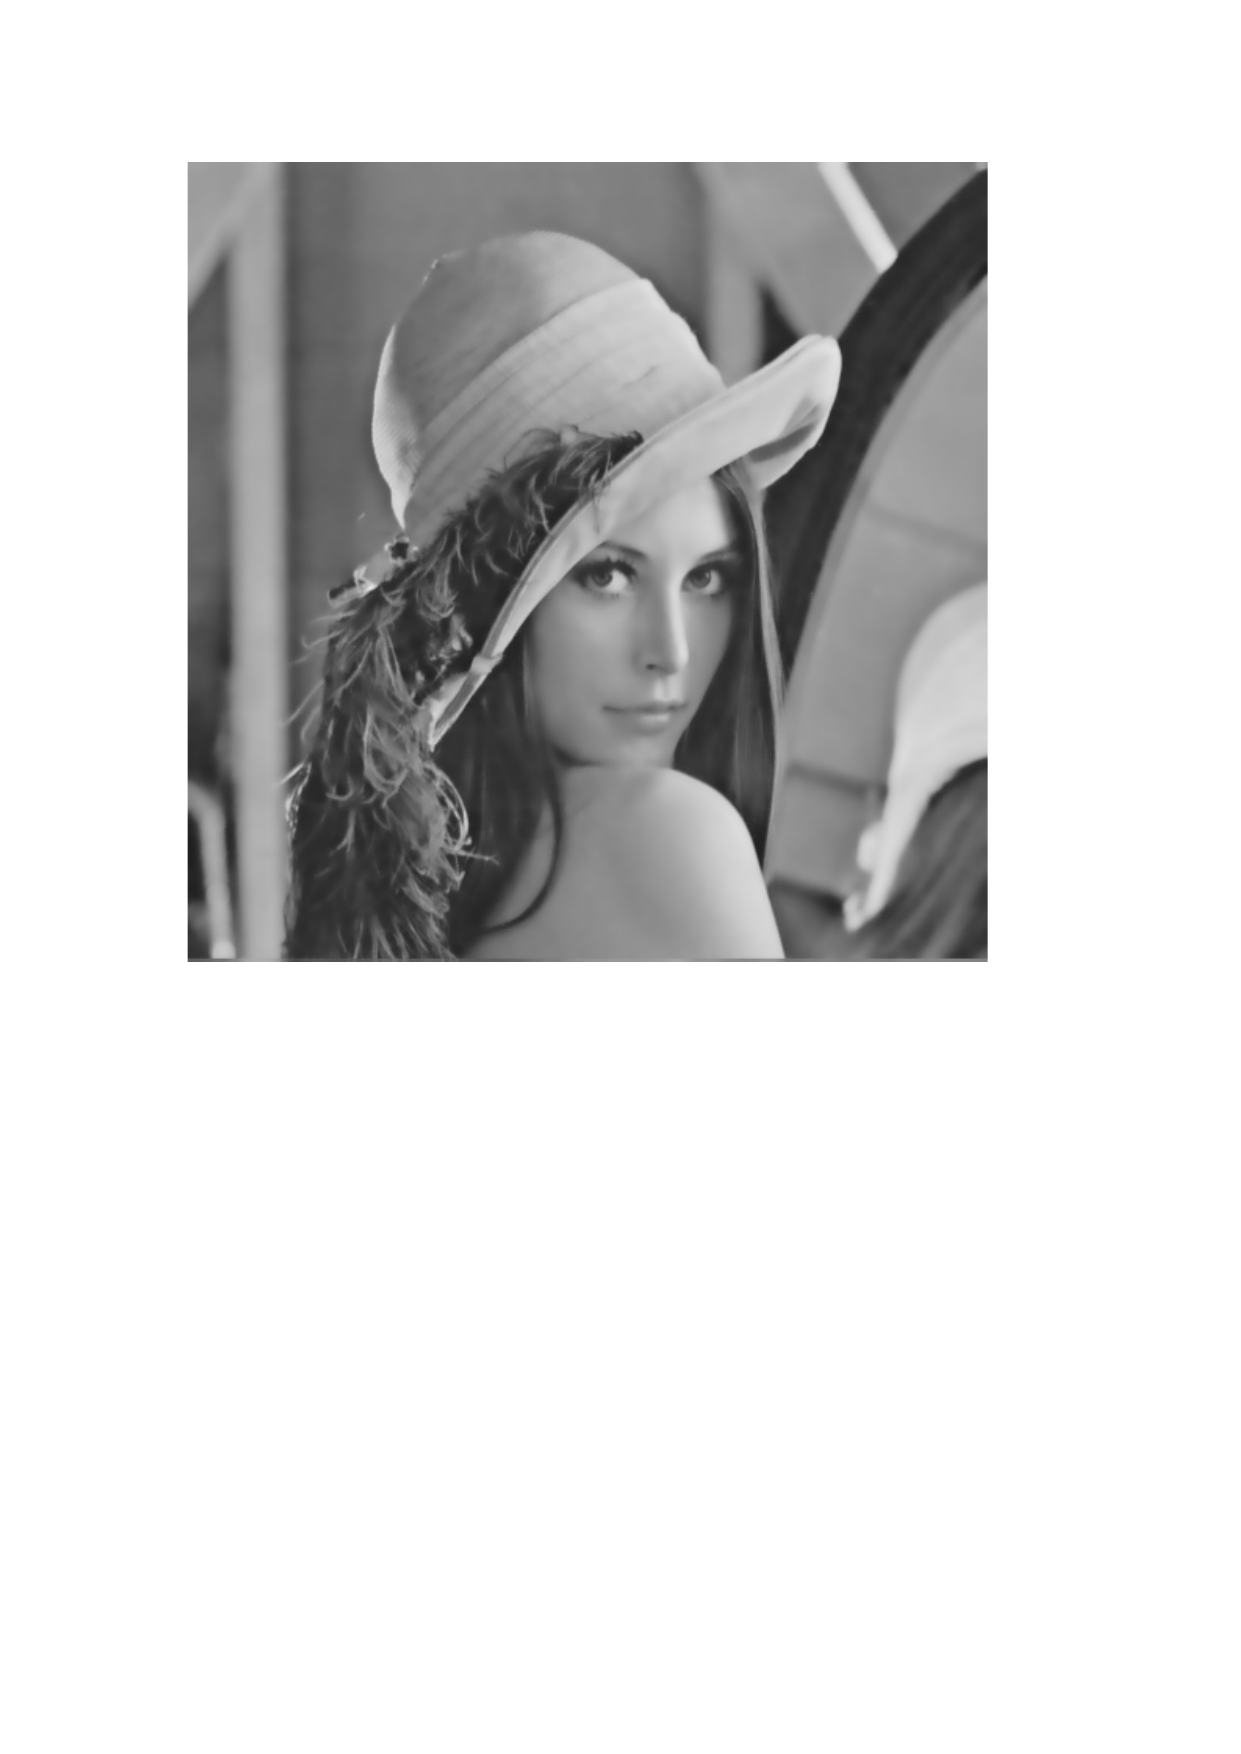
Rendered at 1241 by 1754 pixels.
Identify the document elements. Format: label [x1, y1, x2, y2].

picture [187, 162, 988, 962]
